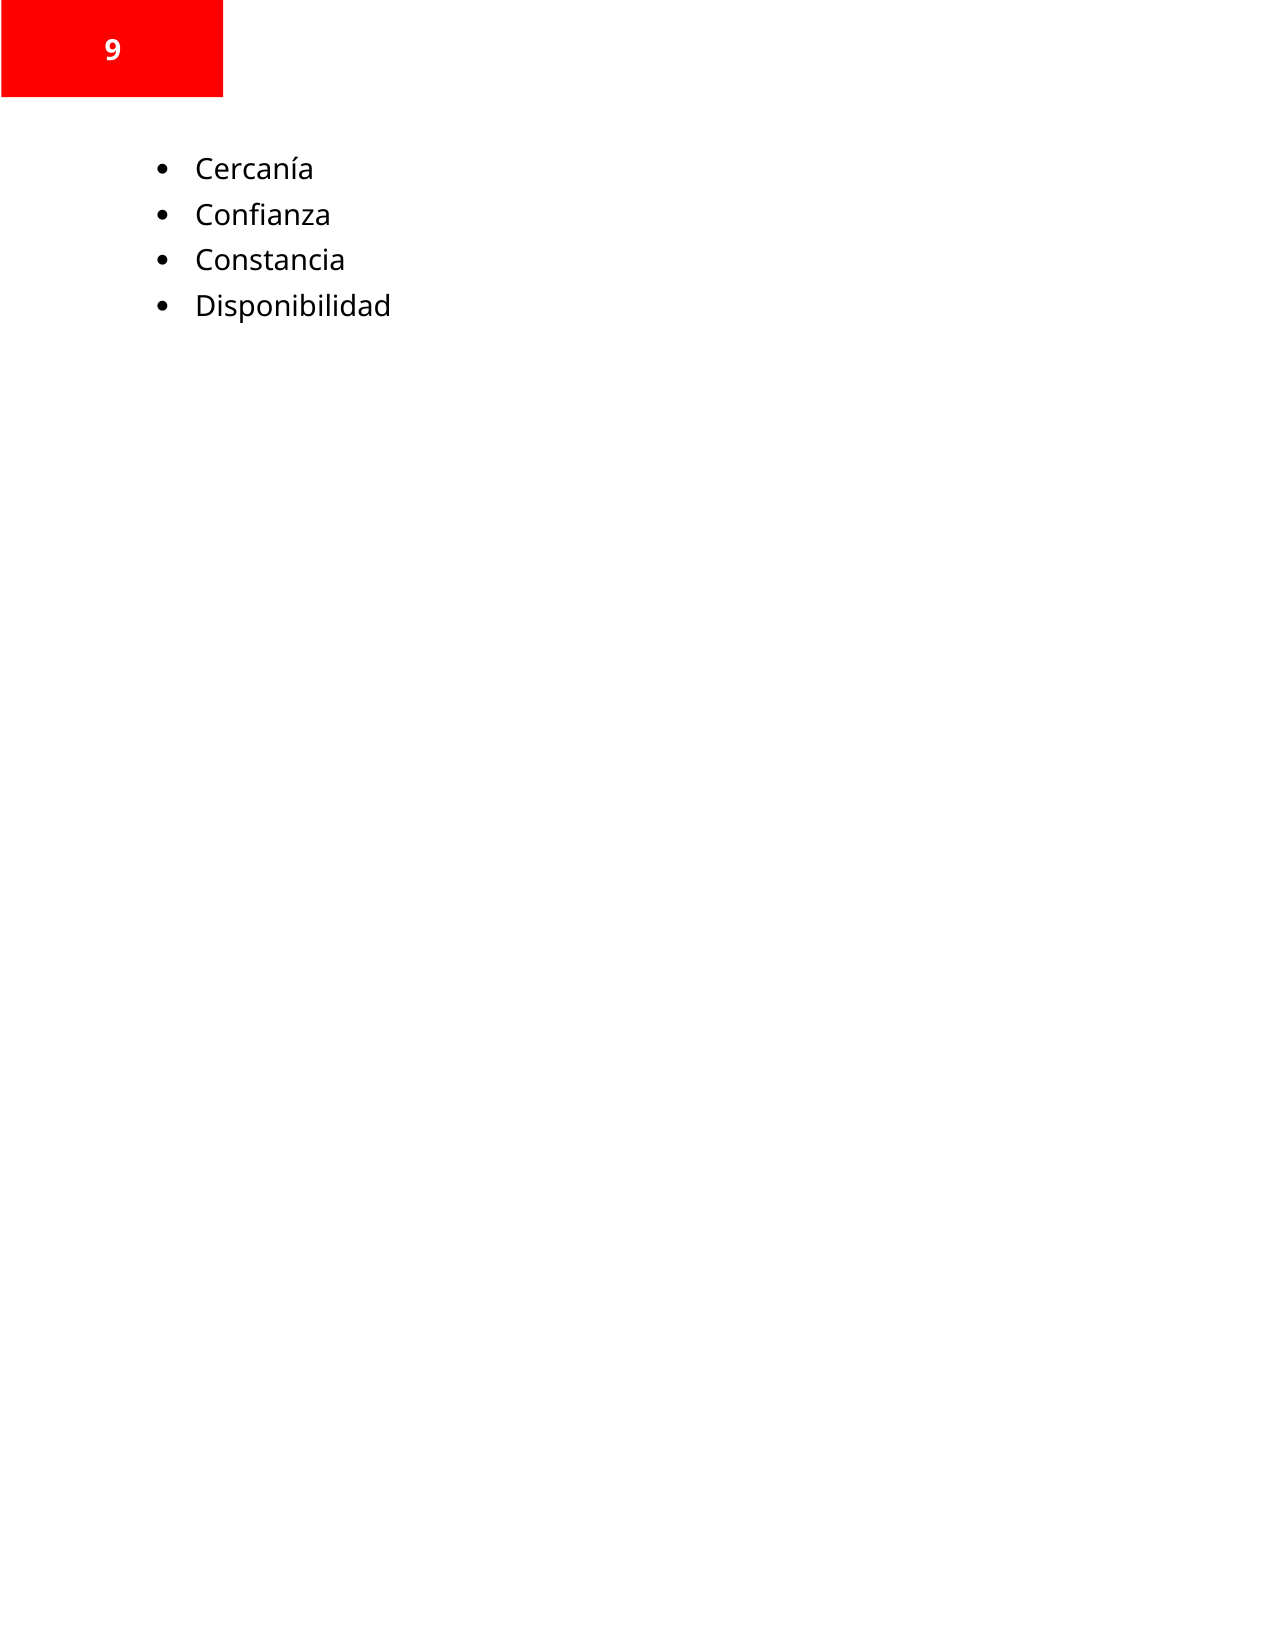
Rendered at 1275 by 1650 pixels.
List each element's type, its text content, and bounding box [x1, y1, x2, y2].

list Disponibilidad [157, 285, 1155, 325]
list Cercanía [157, 148, 1155, 188]
list Constancia [157, 239, 1155, 279]
list Confianza [157, 194, 1155, 233]
